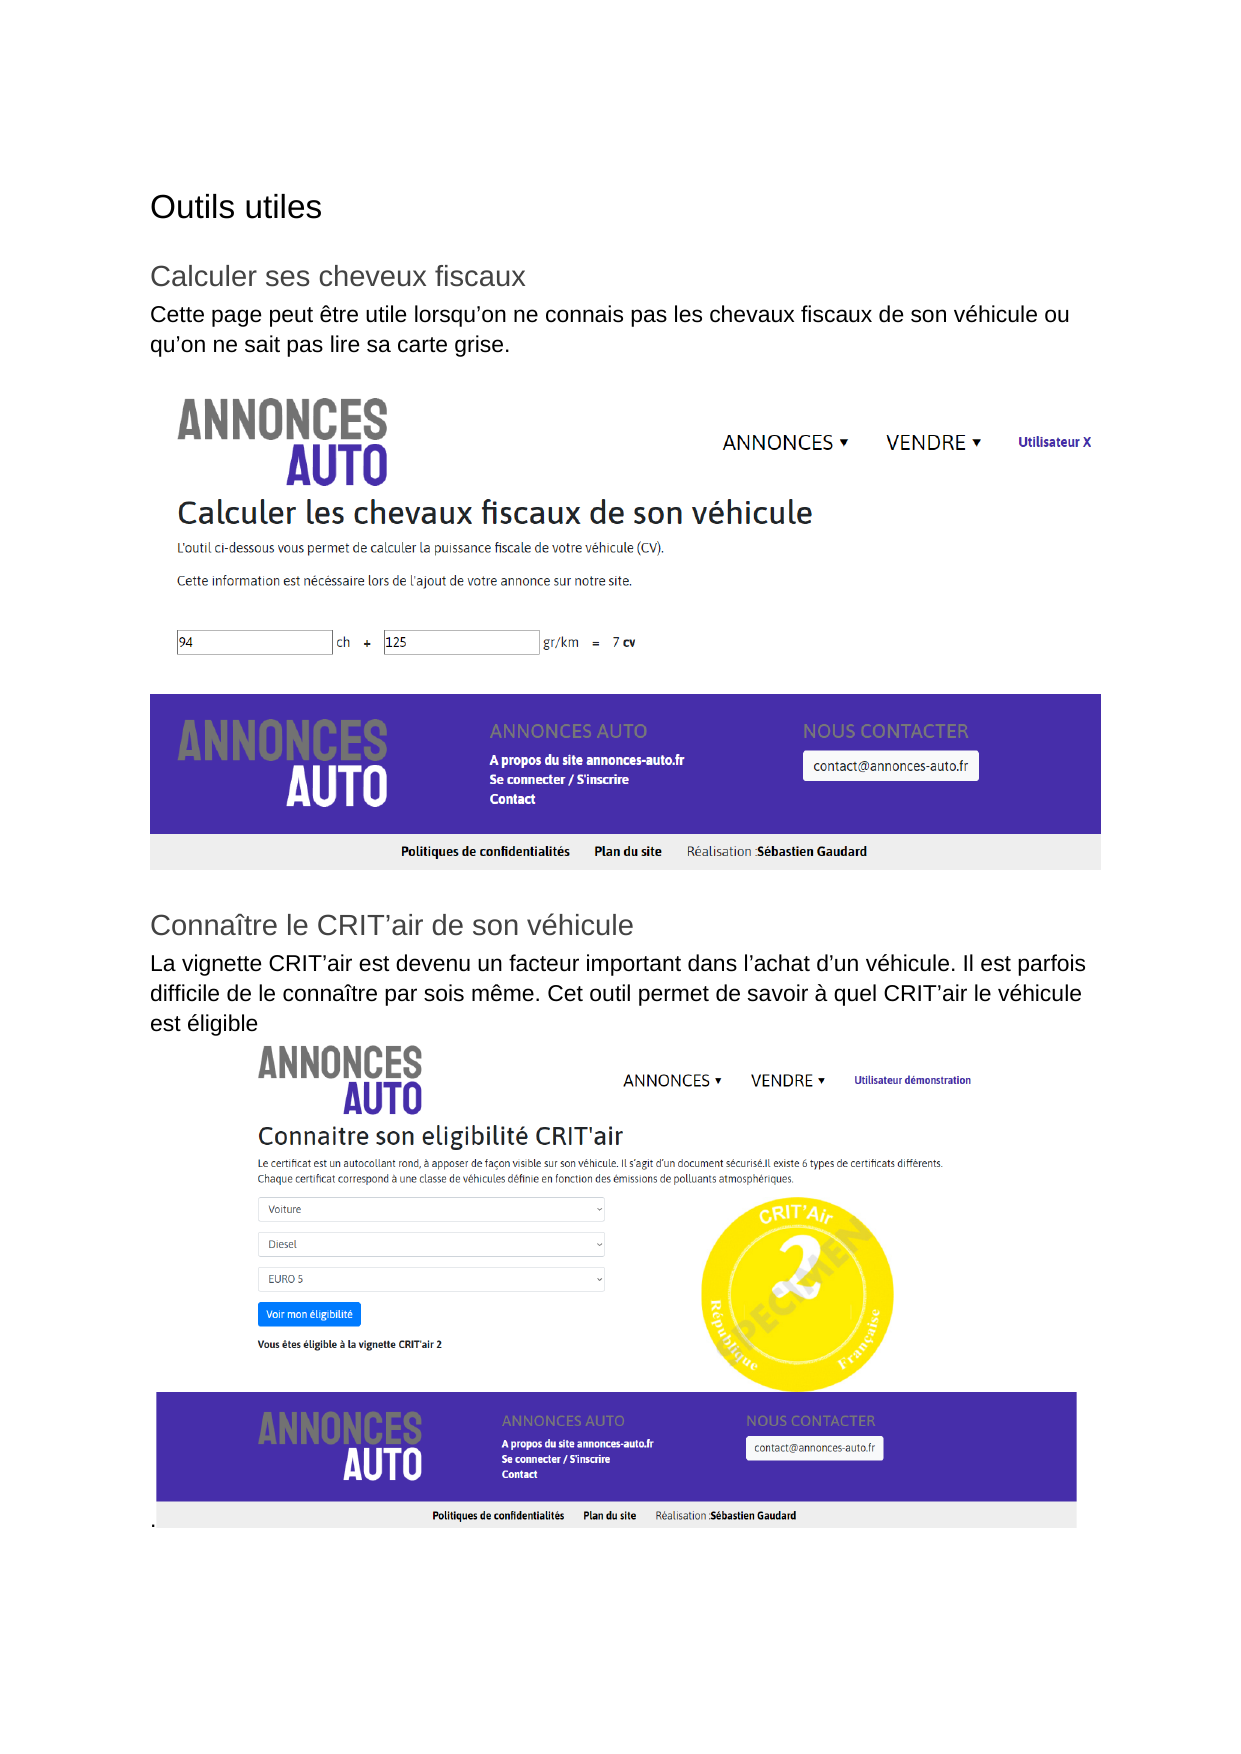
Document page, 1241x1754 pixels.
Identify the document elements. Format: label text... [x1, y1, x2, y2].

text Cette page peut être utile lorsqu’on ne connais pas les chevaux fiscaux de son véhicule ou qu’on ne sait pas lire sa carte grise. [150, 301, 1090, 358]
text La vignette CRIT’air est devenu un facteur important dans l’achat d’un véhicule. Il est parfois difficile de le connaître par sois même. Cet outil permet de savoir à quel CRIT’air le véhicule est éligible [150, 950, 1090, 1036]
subtitle Calculer ses cheveux fiscaux [150, 259, 1090, 293]
picture [156, 1040, 1077, 1528]
subtitle Outils utiles [150, 187, 1090, 226]
subtitle Connaître le CRIT’air de son véhicule [150, 908, 1090, 941]
picture [150, 391, 1101, 871]
